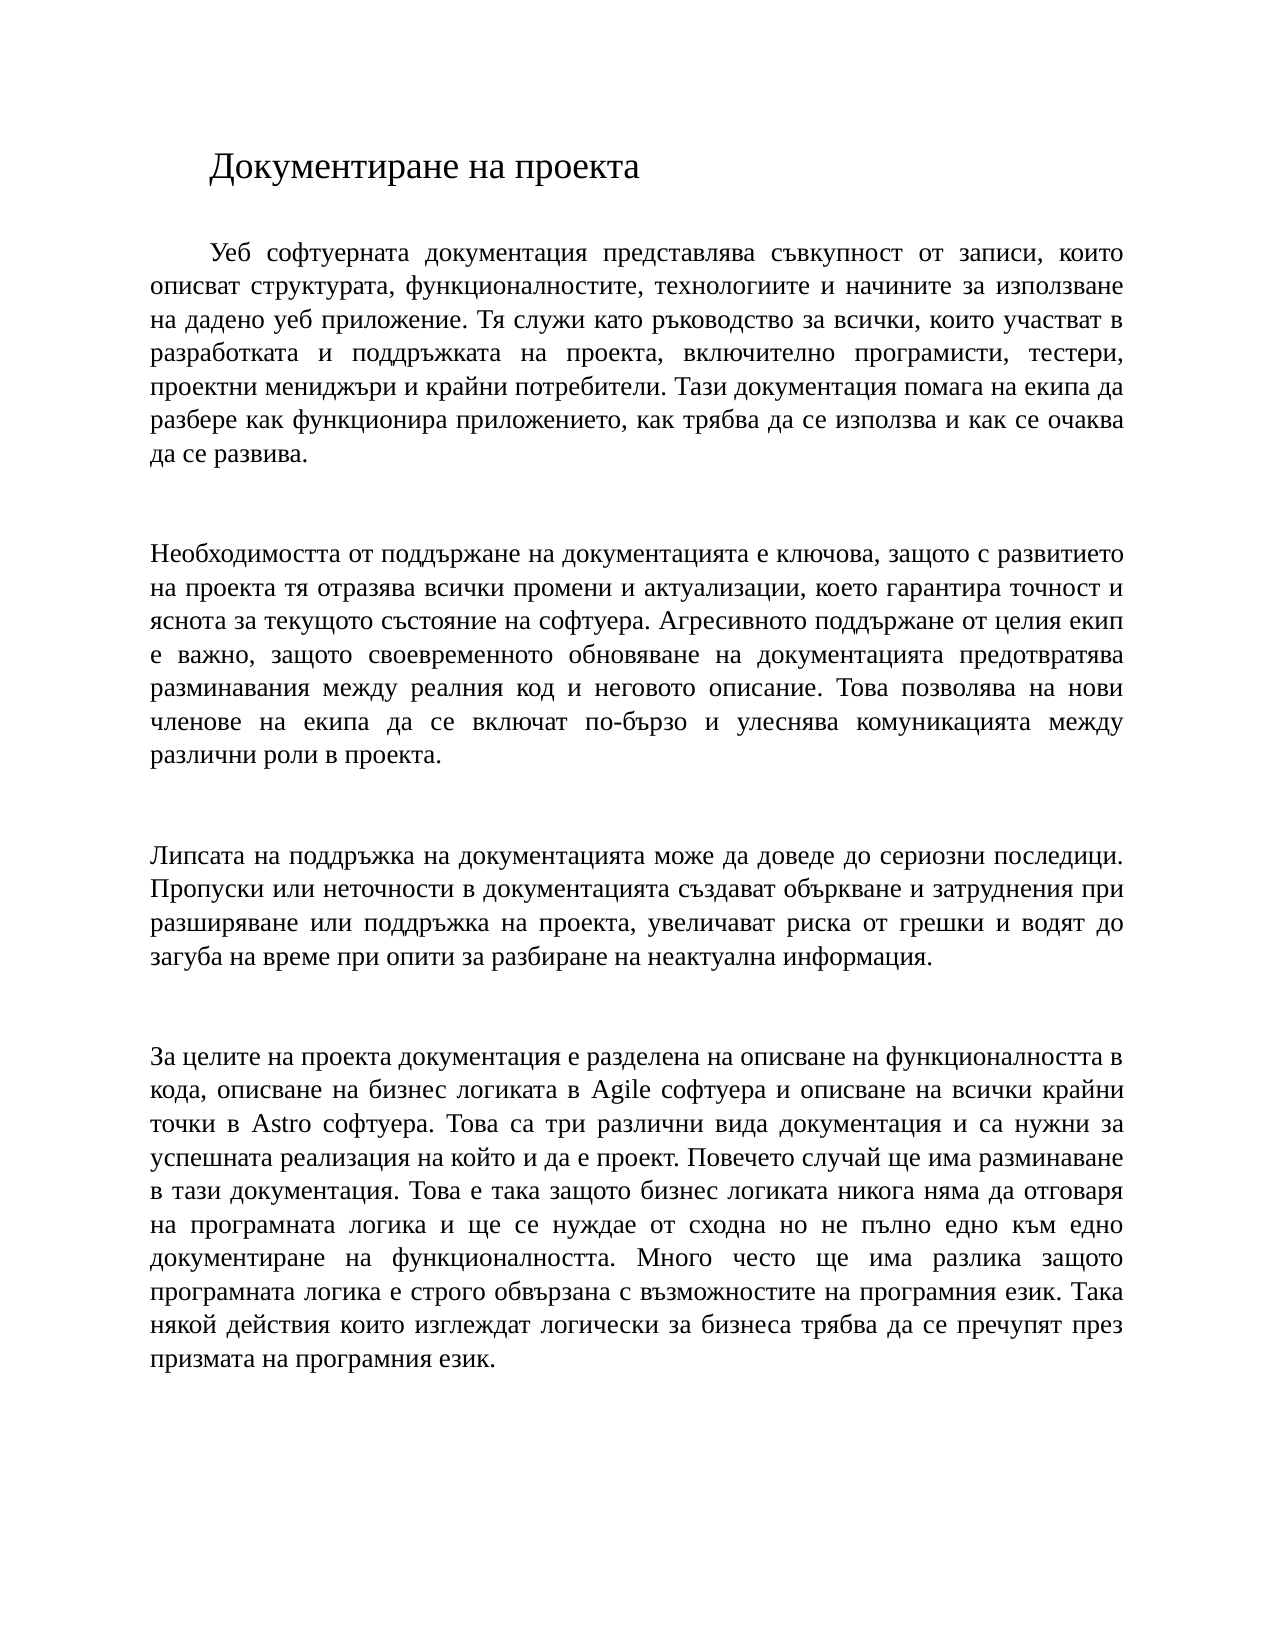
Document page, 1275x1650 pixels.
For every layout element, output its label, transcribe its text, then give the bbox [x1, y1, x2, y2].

subtitle Документиране на проекта [150, 150, 1125, 185]
text Липсата на поддръжка на документацията може да доведе до сериозни последици. Пропуски или неточности в документацията създават объркване и затруднения при разширяване или поддръжка на проекта, увеличават риска от грешки и водят до загуба на време при опити за разбиране на неактуална информация. [150, 839, 1125, 971]
text Уеб софтуерната документация представлява съвкупност от записи, които описват структурата, функционалностите, технологиите и начините за използване на дадено уеб приложение. Тя служи като ръководство за всички, които участват в разработката и поддръжката на проекта, включително програмисти, тестери, проектни мениджъри и крайни потребители. Тази документация помага на екипа да разбере как функционира приложението, как трябва да се използва и как се очаква да се развива. [150, 236, 1125, 468]
text Необходимостта от поддържане на документацията е ключова, защото с развитието на проекта тя отразява всички промени и актуализации, което гарантира точност и яснота за текущото състояние на софтуера. Агресивното поддържане от целия екип е важно, защото своевременното обновяване на документацията предотвратява разминавания между реалния код и неговото описание. Това позволява на нови членове на екипа да се включат по-бързо и улеснява комуникацията между различни роли в проекта. [150, 537, 1125, 770]
text За целите на проекта документация е разделена на описване на функционалността в кода, описване на бизнес логиката в Agile софтуера и описване на всички крайни точки в Astro софтуера. Това са три различни вида документация и са нужни за успешната реализация на който и да е проект. Повечето случай ще има разминаване в тази документация. Това е така защото бизнес логиката никога няма да отговаря на програмната логика и ще се нуждае от сходна но не пълно едно към едно документиране на функционалността. Много често ще има разлика защото програмната логика е строго обвързана с възможностите на програмния език. Така някой действия които изглеждат логически за бизнеса трябва да се пречупят през призмата на програмния език. [150, 1040, 1125, 1373]
